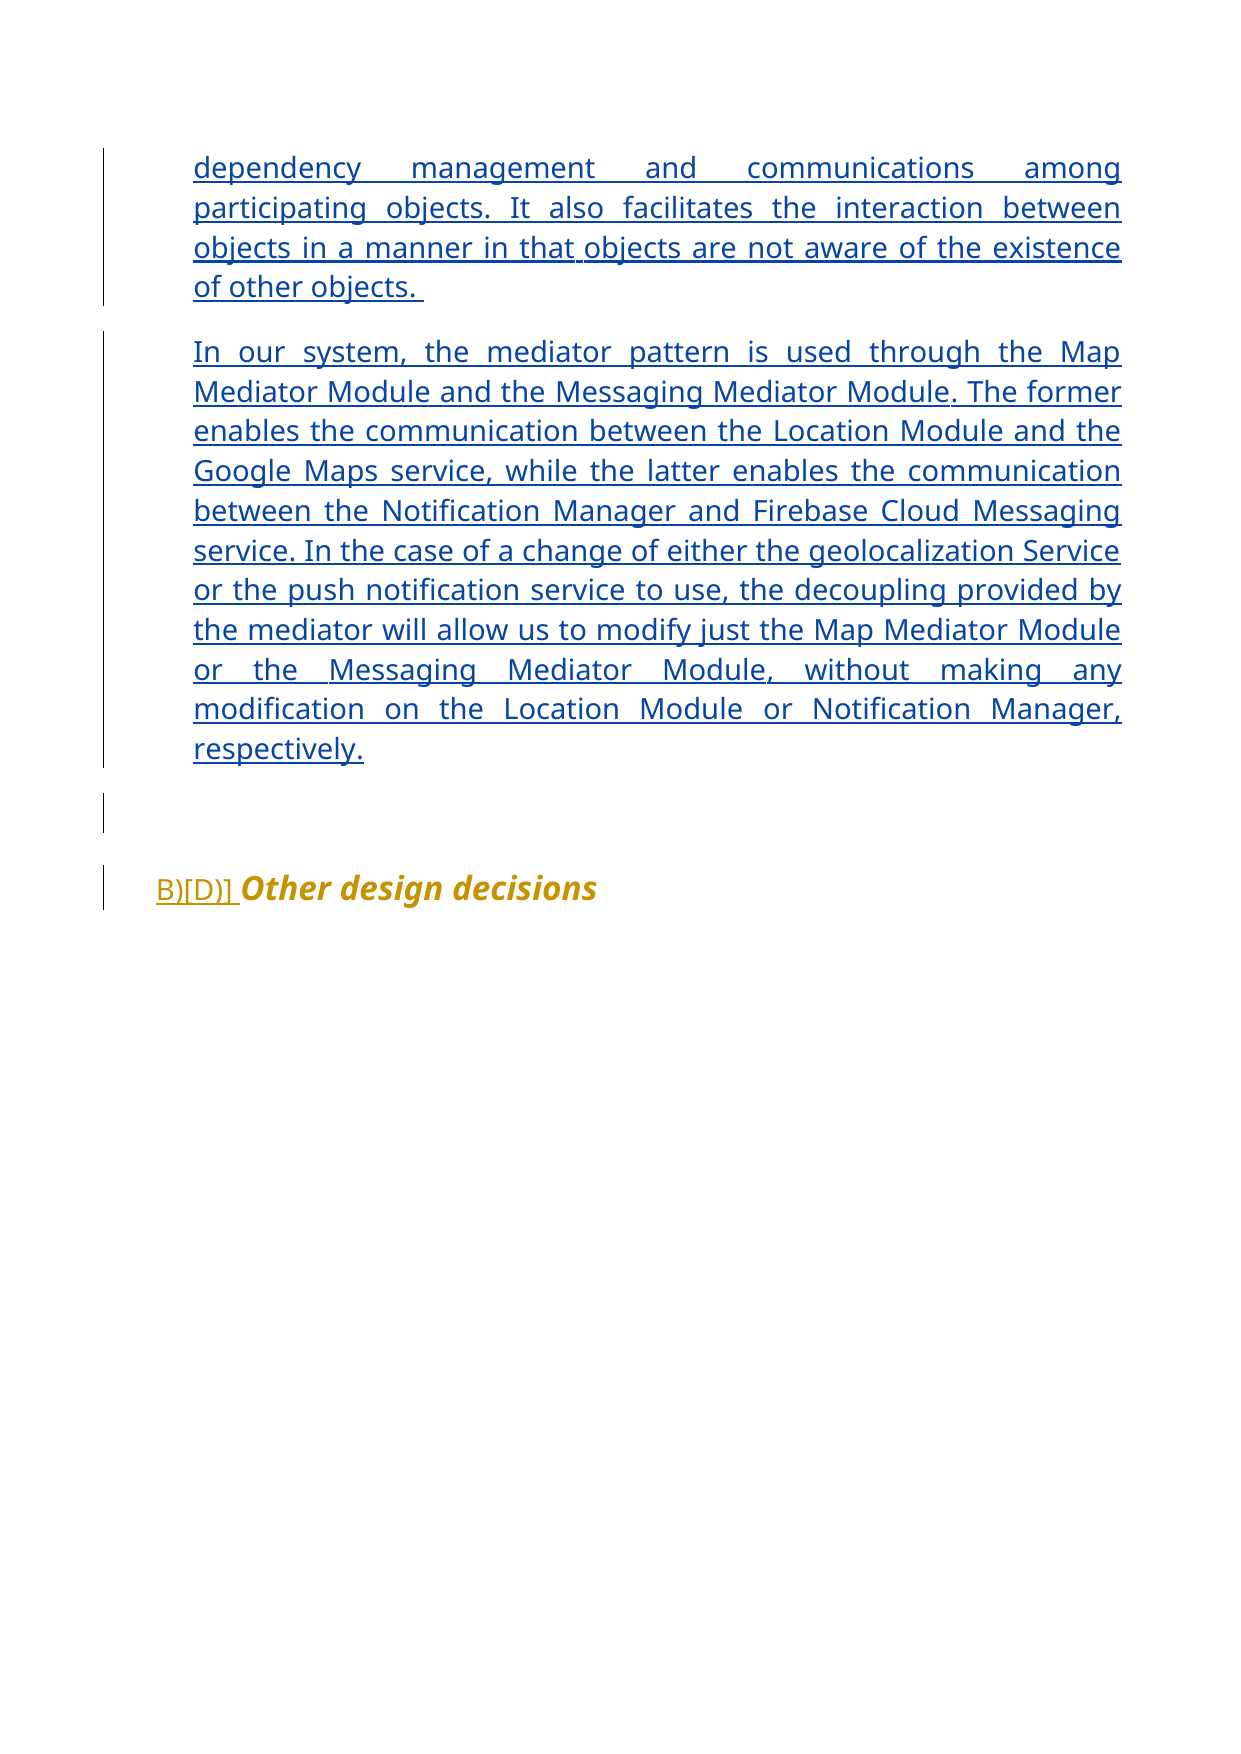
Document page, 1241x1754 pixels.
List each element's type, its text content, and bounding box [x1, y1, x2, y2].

list Other design decisions [156, 865, 1122, 910]
